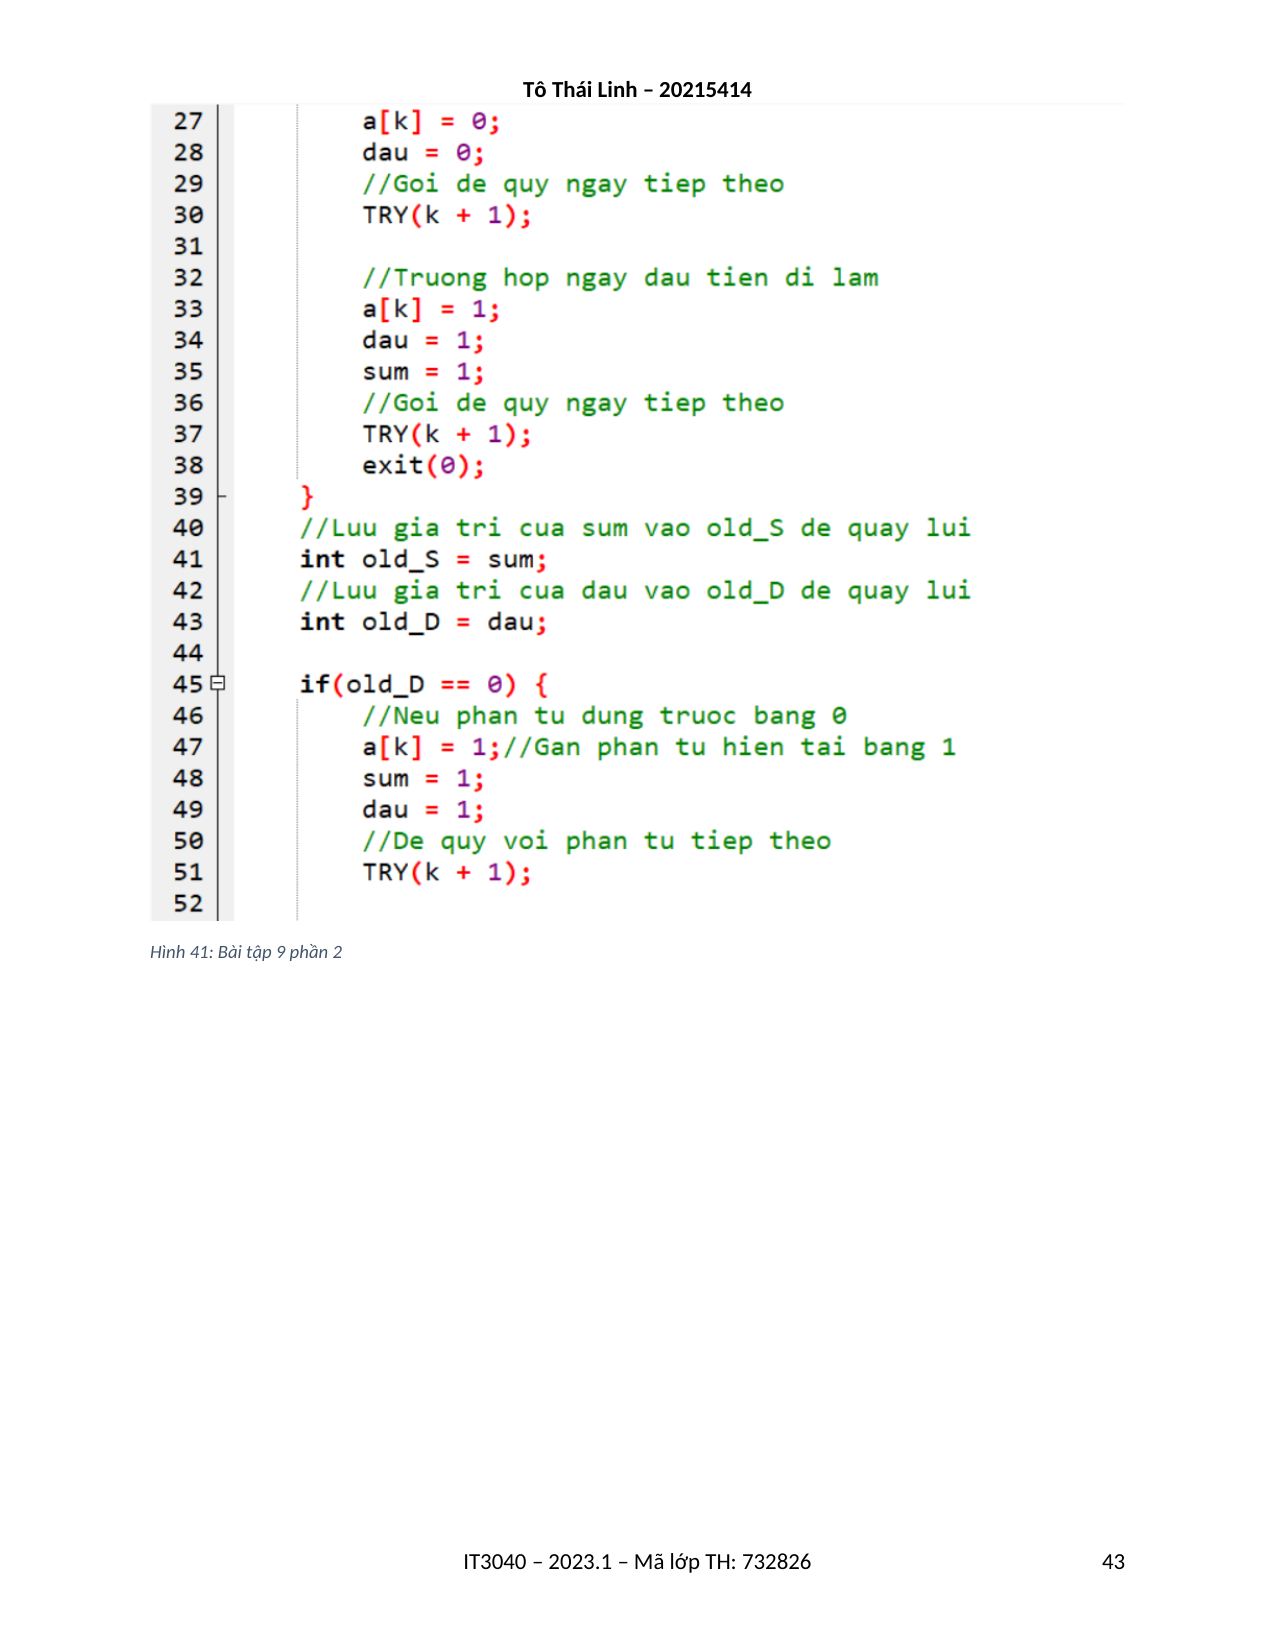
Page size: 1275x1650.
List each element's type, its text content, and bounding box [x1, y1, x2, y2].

picture [150, 103, 1125, 921]
